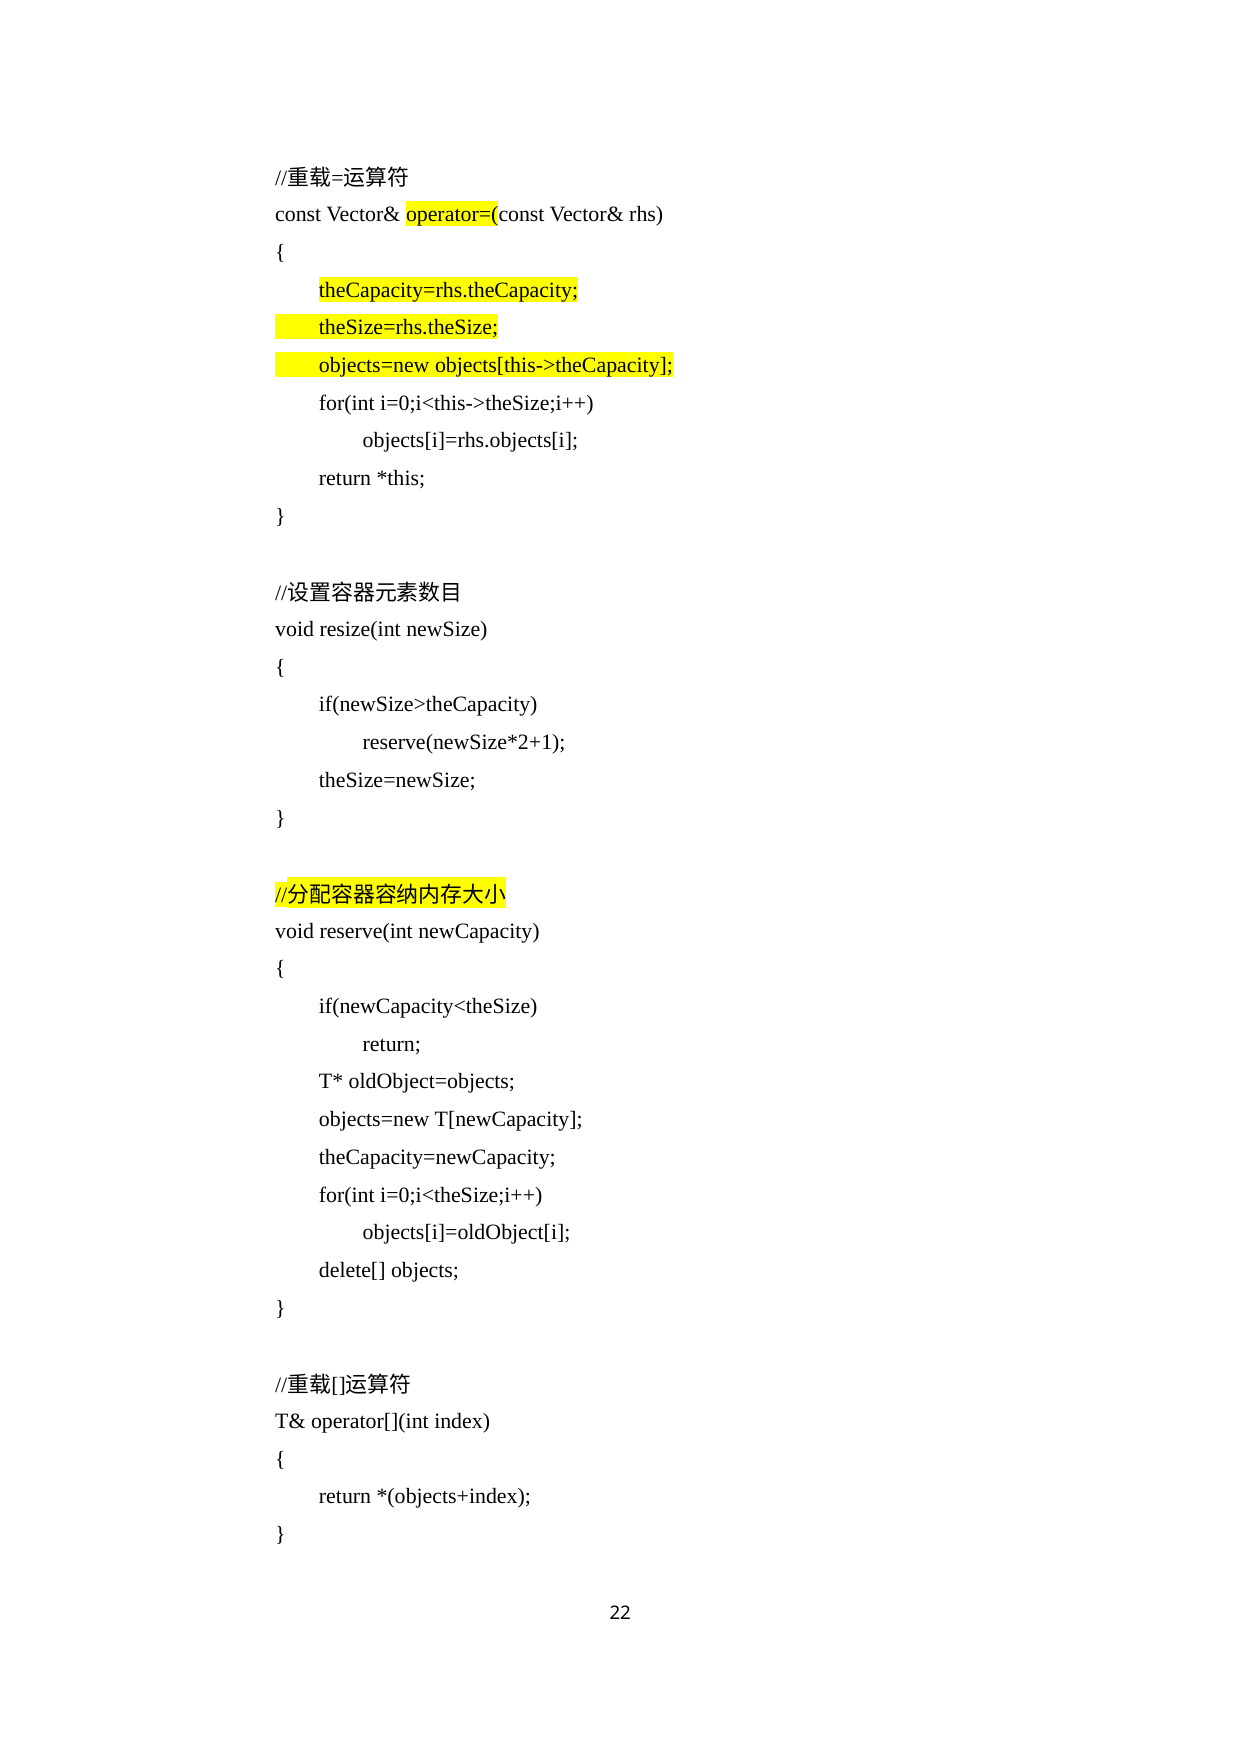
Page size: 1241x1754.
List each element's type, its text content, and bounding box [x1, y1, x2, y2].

text return; [231, 1027, 1053, 1059]
text reserve(newSize*2+1); [231, 725, 1053, 758]
text if(newCapacity<theSize) [231, 989, 1053, 1022]
text objects=new T[newCapacity]; [231, 1102, 1053, 1135]
text { [231, 235, 1053, 268]
text } [231, 499, 1053, 532]
text //分配容器容纳内存大小 [231, 876, 1053, 909]
text T* oldObject=objects; [231, 1065, 1053, 1097]
text { [231, 1442, 1053, 1474]
text } [231, 1517, 1053, 1550]
text theCapacity=newCapacity; [231, 1140, 1053, 1173]
text //重载=运算符 [231, 160, 1053, 192]
text void reserve(int newCapacity) [231, 914, 1053, 946]
text } [231, 1291, 1053, 1323]
text for(int i=0;i<theSize;i++) [231, 1178, 1053, 1210]
text return *this; [231, 461, 1053, 494]
text theSize=rhs.theSize; [231, 311, 1053, 343]
text objects[i]=oldObject[i]; [231, 1216, 1053, 1248]
text if(newSize>theCapacity) [231, 688, 1053, 720]
text for(int i=0;i<this->theSize;i++) [231, 386, 1053, 418]
text objects[i]=rhs.objects[i]; [231, 424, 1053, 456]
text theCapacity=rhs.theCapacity; [231, 273, 1053, 305]
text //设置容器元素数目 [231, 574, 1053, 607]
text const Vector& operator=(const Vector& rhs) [231, 197, 1053, 230]
text return *(objects+index); [231, 1479, 1053, 1512]
text { [231, 952, 1053, 984]
text theSize=newSize; [231, 763, 1053, 796]
text //重载[]运算符 [231, 1366, 1053, 1399]
text objects=new objects[this->theCapacity]; [231, 348, 1053, 381]
text delete[] objects; [231, 1253, 1053, 1286]
text T& operator[](int index) [231, 1404, 1053, 1437]
text { [231, 650, 1053, 682]
text void resize(int newSize) [231, 612, 1053, 645]
text } [231, 801, 1053, 833]
